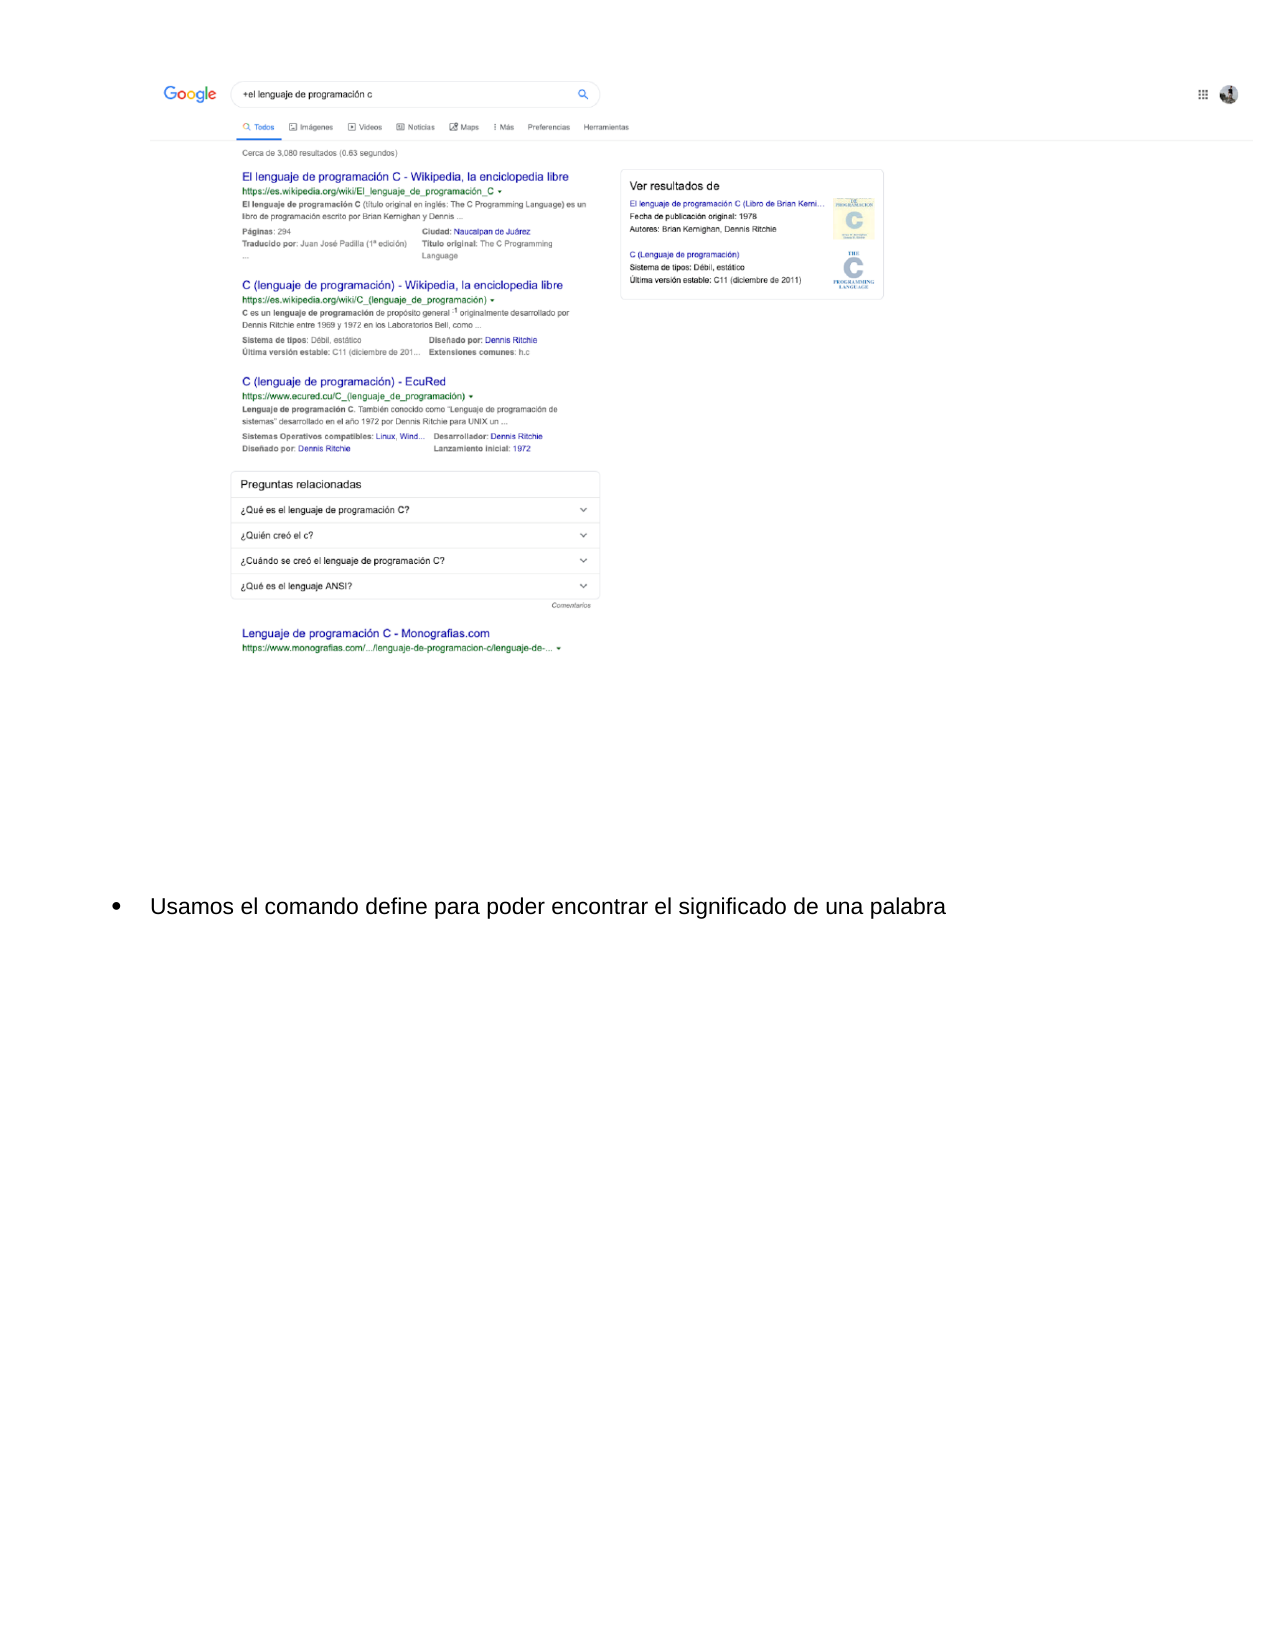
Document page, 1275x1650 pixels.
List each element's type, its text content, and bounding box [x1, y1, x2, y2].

list Usamos el comando define para poder encontrar el significado de una palabra [112, 893, 1200, 919]
picture [150, 75, 1253, 656]
